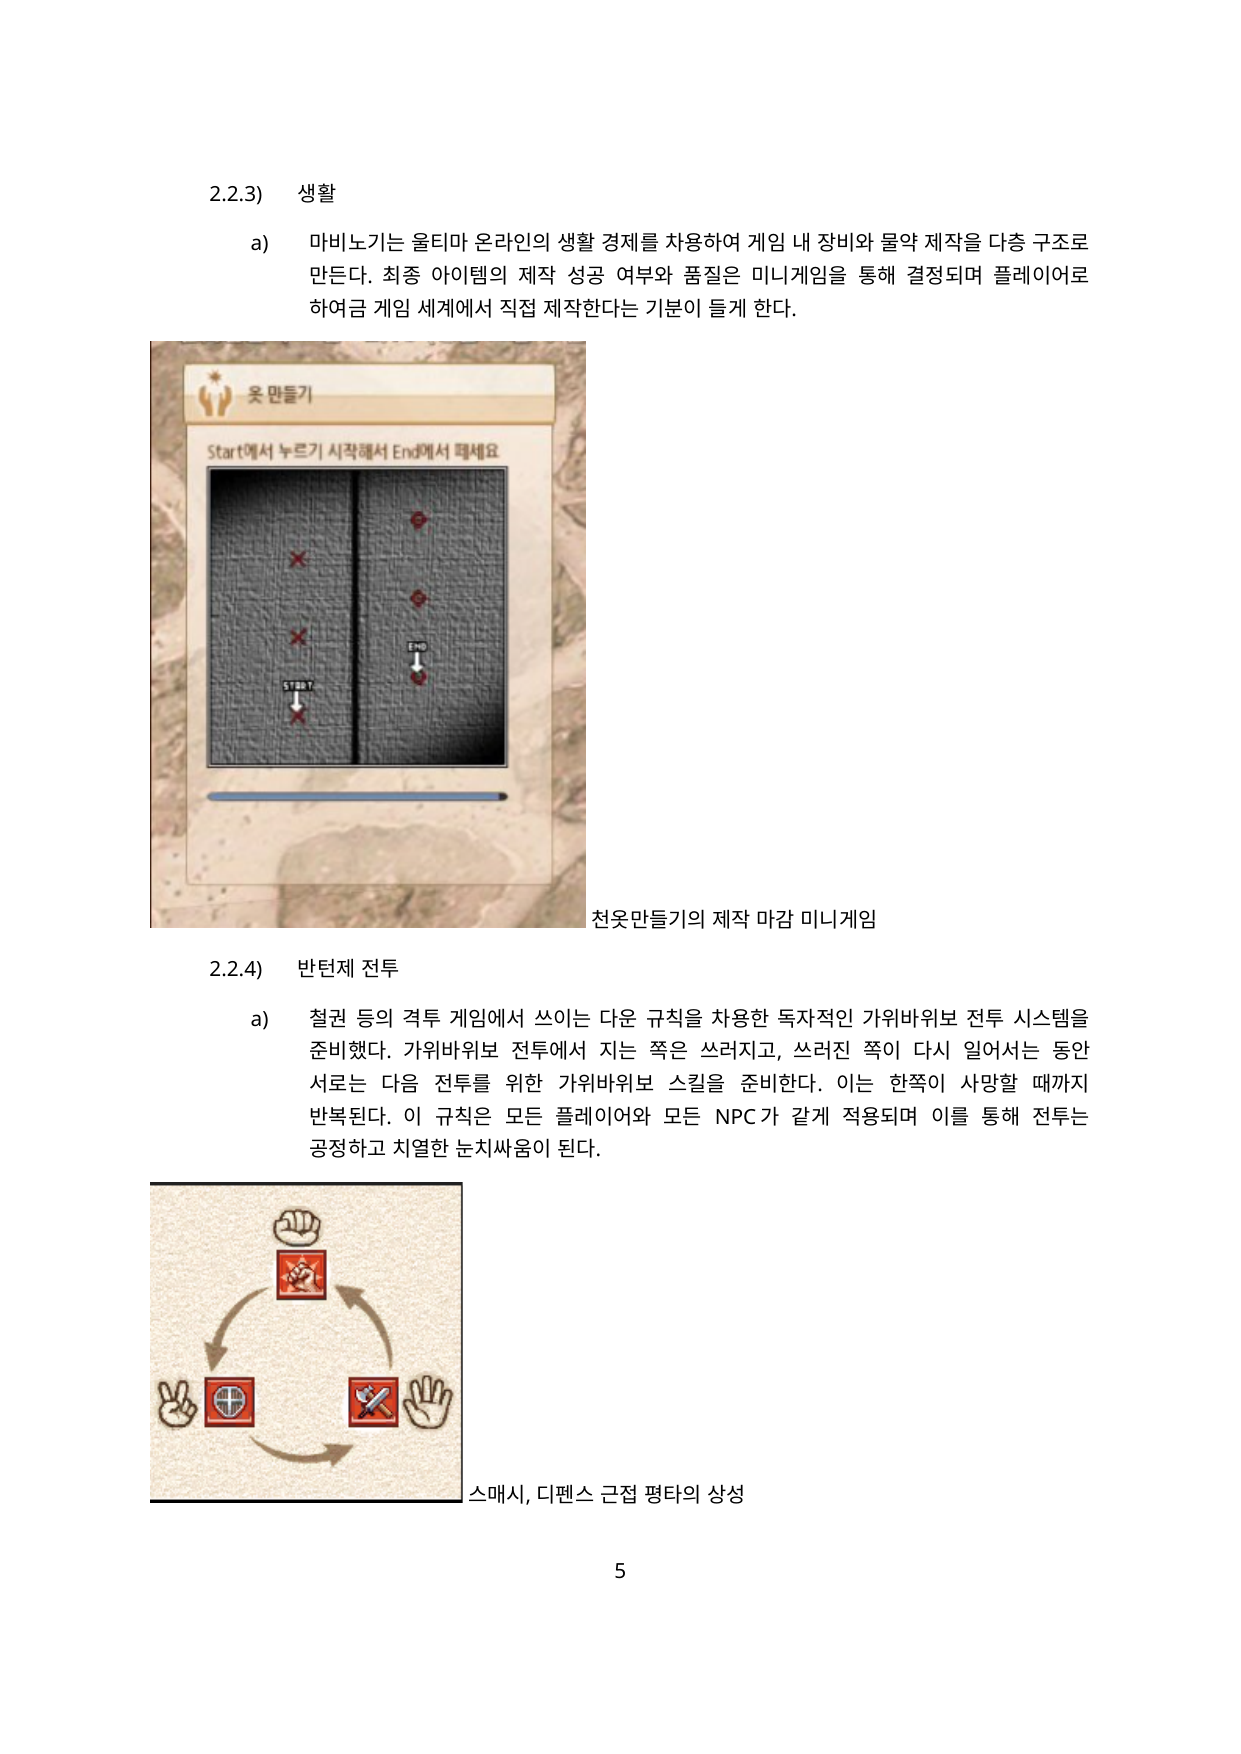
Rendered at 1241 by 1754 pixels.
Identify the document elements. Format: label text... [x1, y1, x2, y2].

picture [150, 1182, 463, 1503]
subtitle 생활 [209, 177, 1090, 207]
subtitle 마비노기는 울티마 온라인의 생활 경제를 차용하여 게임 내 장비와 물약 제작을 다층 구조로 만든다. 최종 아이템의 제작 성공 여부와 품질은 미니게임을 통해 결정되며 플레이어로 하여금 게임 세계에서 직접 제작한다는 기분이 들게 한다. [250, 227, 1090, 322]
subtitle 철권 등의 격투 게임에서 쓰이는 다운 규칙을 차용한 독자적인 가위바위보 전투 시스템을 준비했다. 가위바위보 전투에서 지는 쪽은 쓰러지고, 쓰러진 쪽이 다시 일어서는 동안 서로는 다음 전투를 위한 가위바위보 스킬을 준비한다. 이는 한쪽이 사망할 때까지 반복된다. 이 규칙은 모든 플레이어와 모든 NPC가 같게 적용되며 이를 통해 전투는 공정하고 치열한 눈치싸움이 된다. [250, 1002, 1090, 1163]
subtitle 반턴제 전투 [209, 952, 1090, 983]
picture [150, 341, 586, 928]
